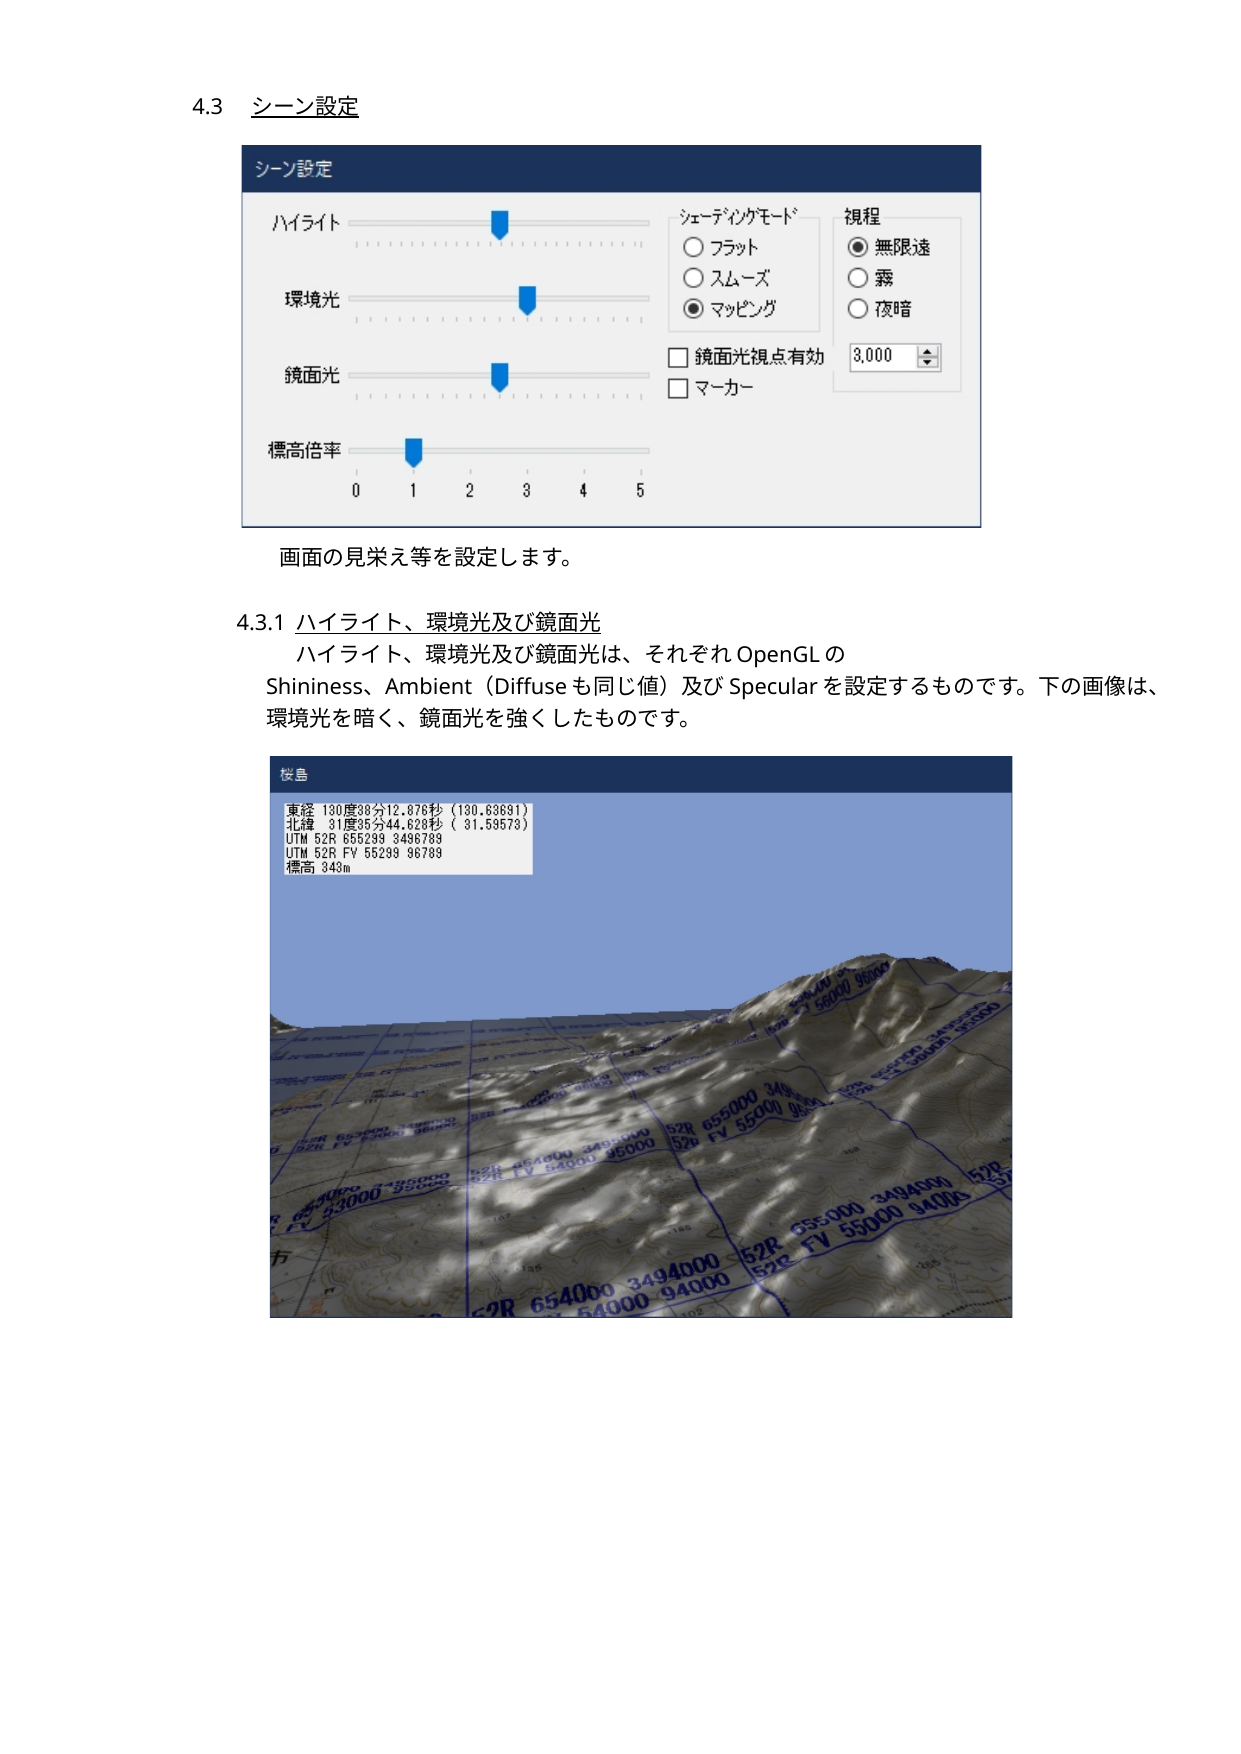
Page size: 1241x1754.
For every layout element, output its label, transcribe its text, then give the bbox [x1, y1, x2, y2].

text ハイライト、環境光及び鏡面光は、それぞれOpenGLのShininess、Ambient（Diffuseも同じ値）及びSpecularを設定するものです。下の画像は、環境光を暗く、鏡面光を強くしたものです。 [266, 637, 1152, 732]
picture [241, 145, 982, 528]
list シーン設定 [192, 89, 1152, 120]
list ハイライト、環境光及び鏡面光 [236, 605, 1152, 637]
picture [269, 756, 1013, 1318]
